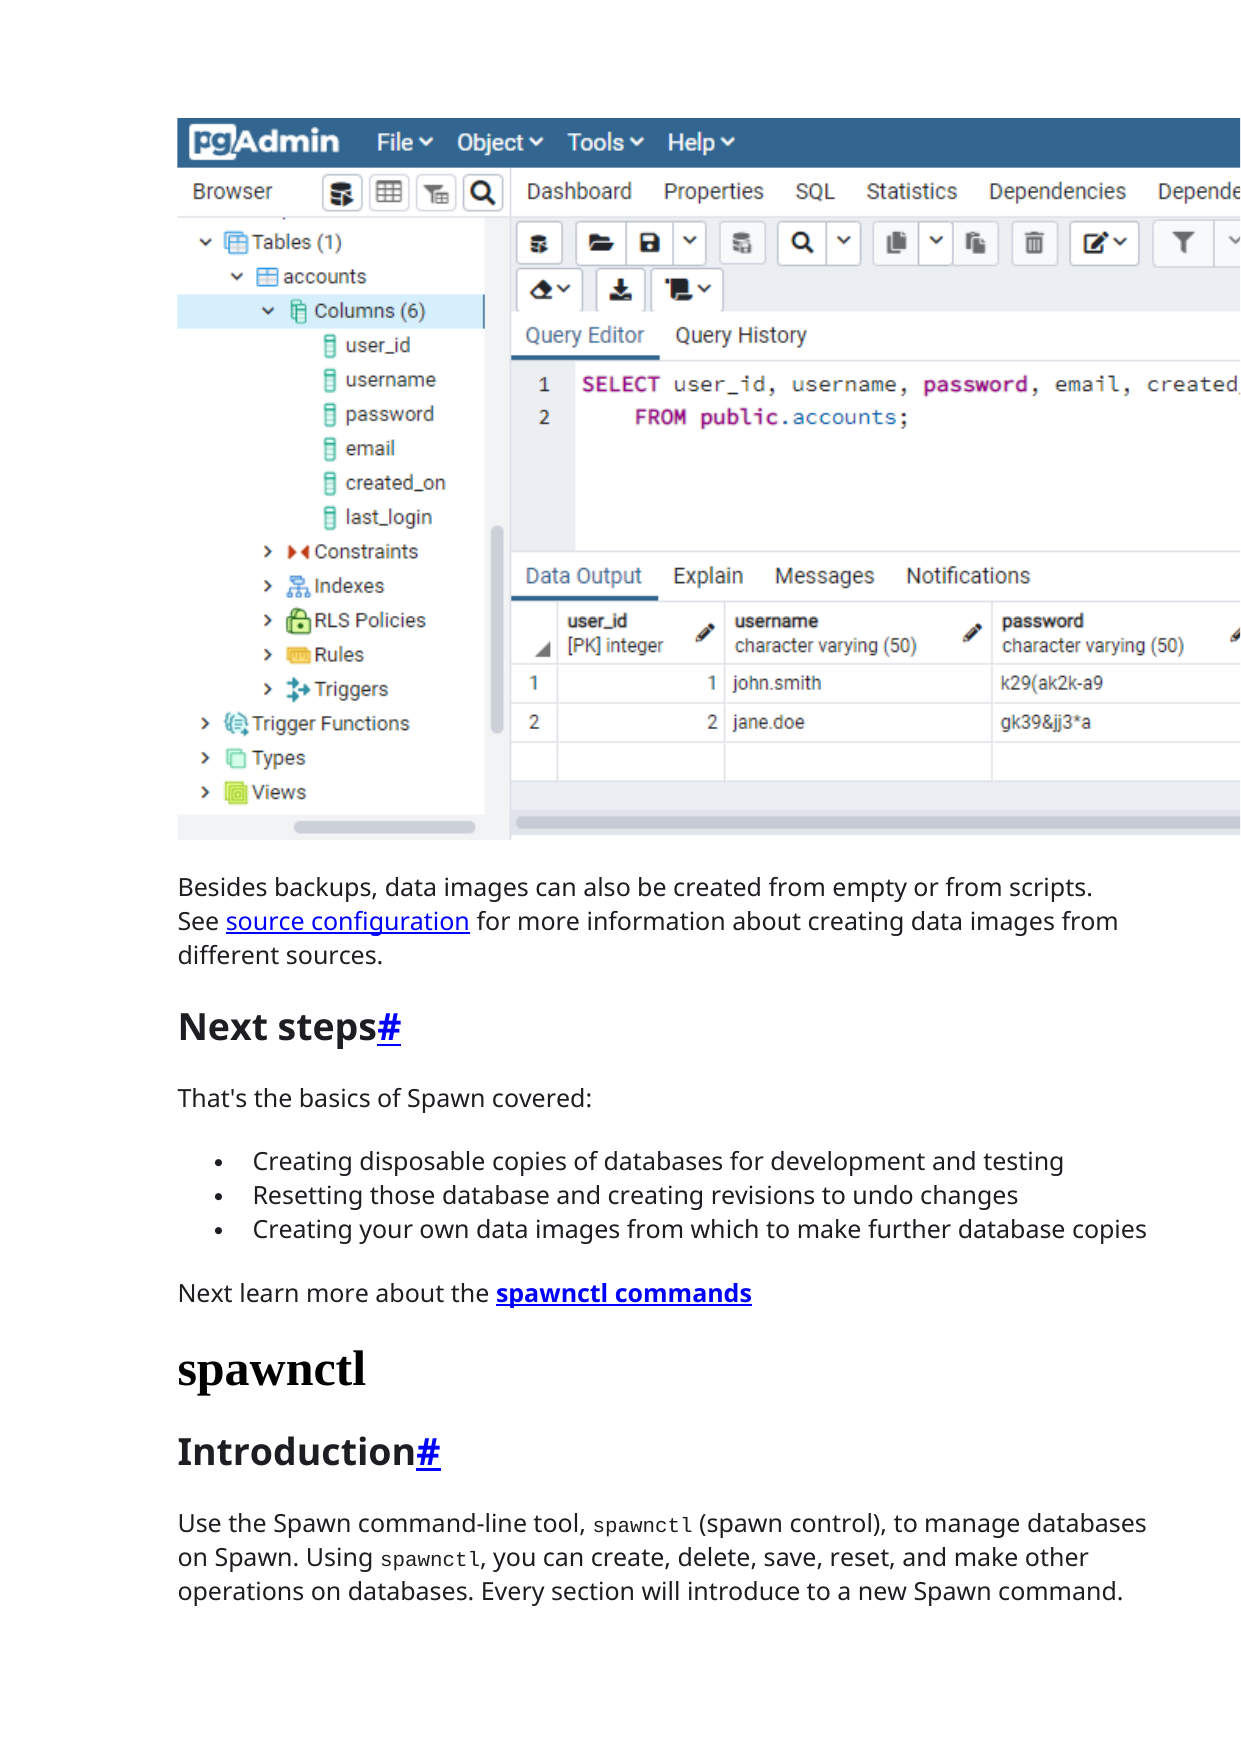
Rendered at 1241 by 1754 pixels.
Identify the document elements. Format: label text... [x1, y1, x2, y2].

text spawnctl [177, 1338, 1152, 1396]
list Creating disposable copies of databases for development and testing [215, 1144, 1152, 1178]
picture [177, 118, 1241, 840]
list Resetting those database and creating revisions to undo changes [215, 1178, 1152, 1212]
text Next steps# [177, 1001, 1152, 1052]
list Creating your own data images from which to make further database copies [215, 1212, 1152, 1246]
text Next learn more about the spawnctl commands [177, 1275, 1152, 1309]
text That's the basics of Spawn covered: [177, 1081, 1152, 1115]
text Use the Spawn command-line tool, spawnctl (spawn control), to manage databases on Spawn. Using spawnctl, you can create, delete, save, reset, and make other operations on databases. Every section will introduce to a new Spawn command. [177, 1505, 1152, 1608]
text Introduction# [177, 1425, 1152, 1476]
text Besides backups, data images can also be created from empty or from scripts. See source configuration for more information about creating data images from different sources. [177, 869, 1152, 971]
